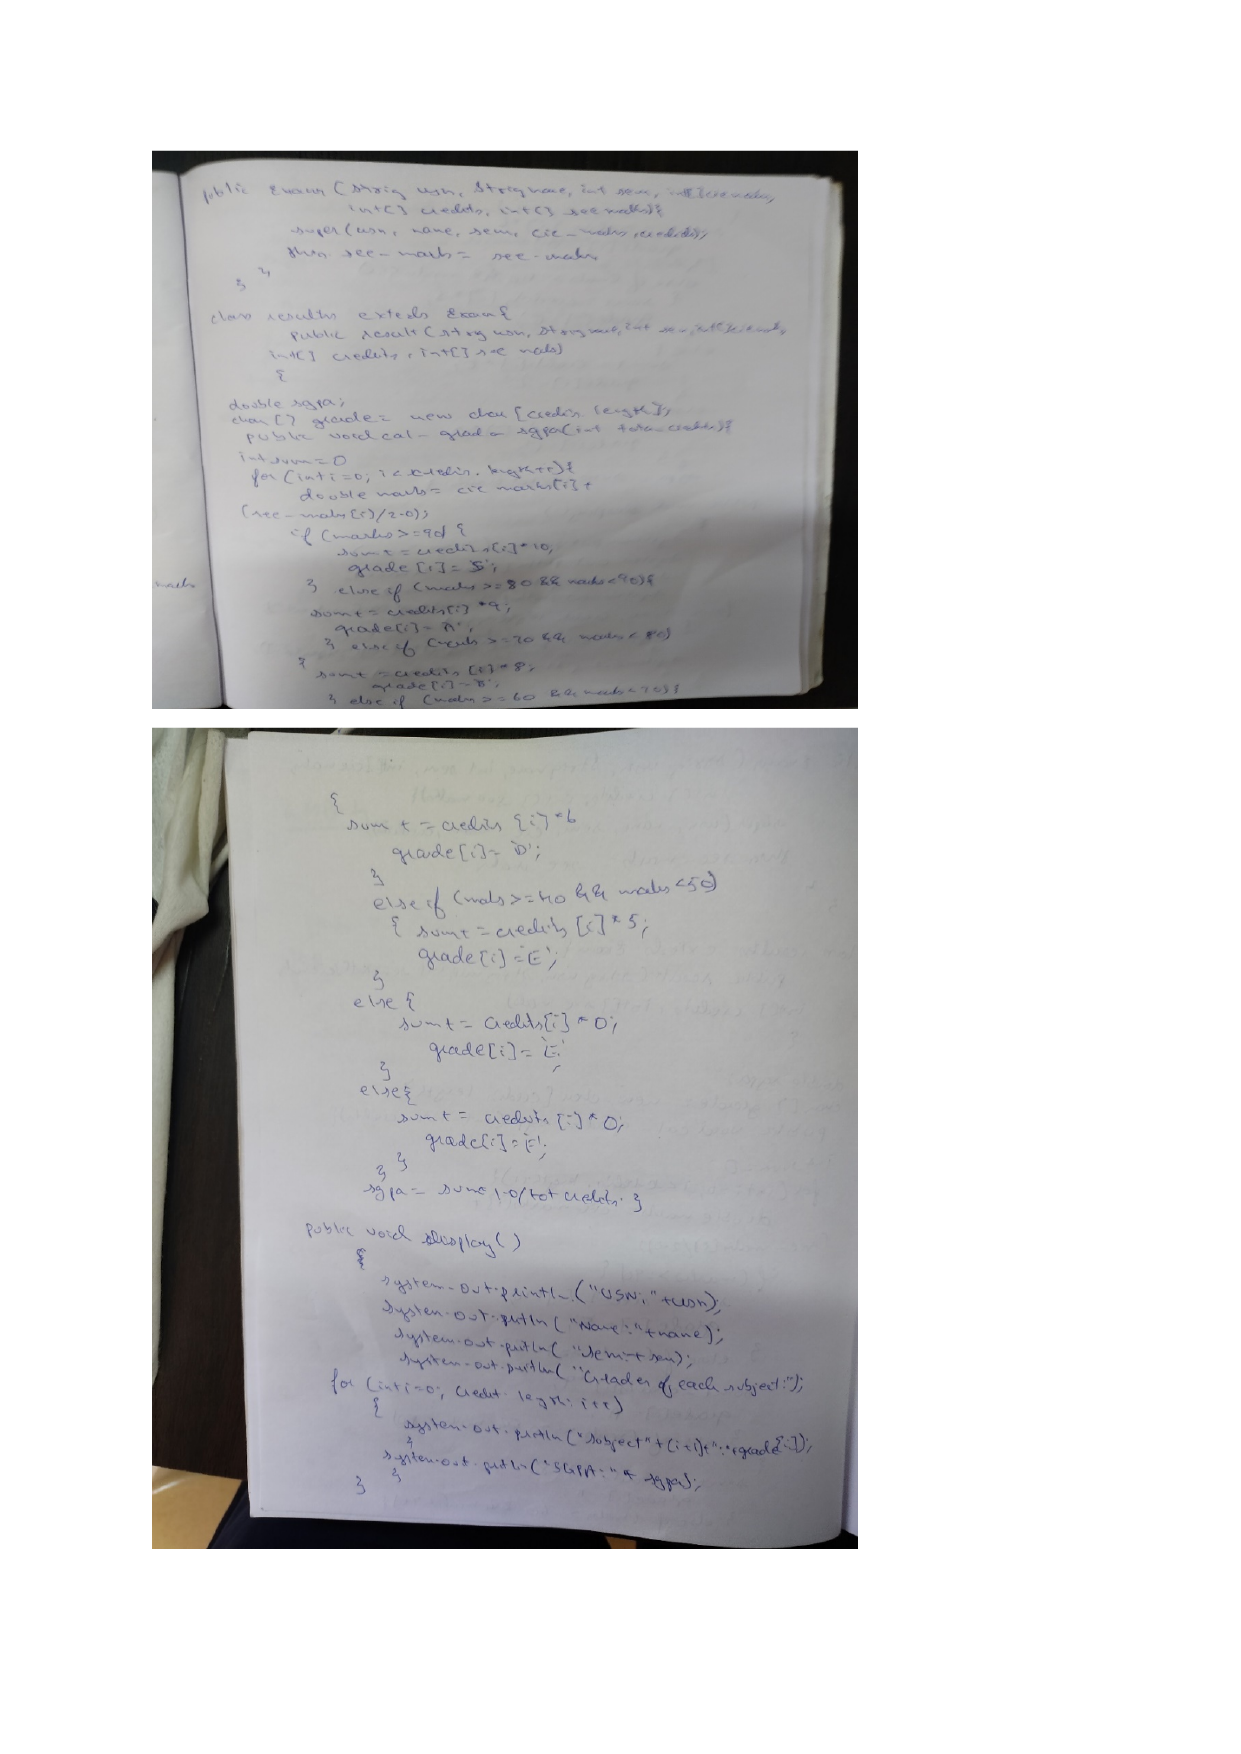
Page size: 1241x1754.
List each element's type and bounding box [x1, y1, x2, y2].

picture [152, 728, 858, 1548]
picture [152, 151, 857, 709]
